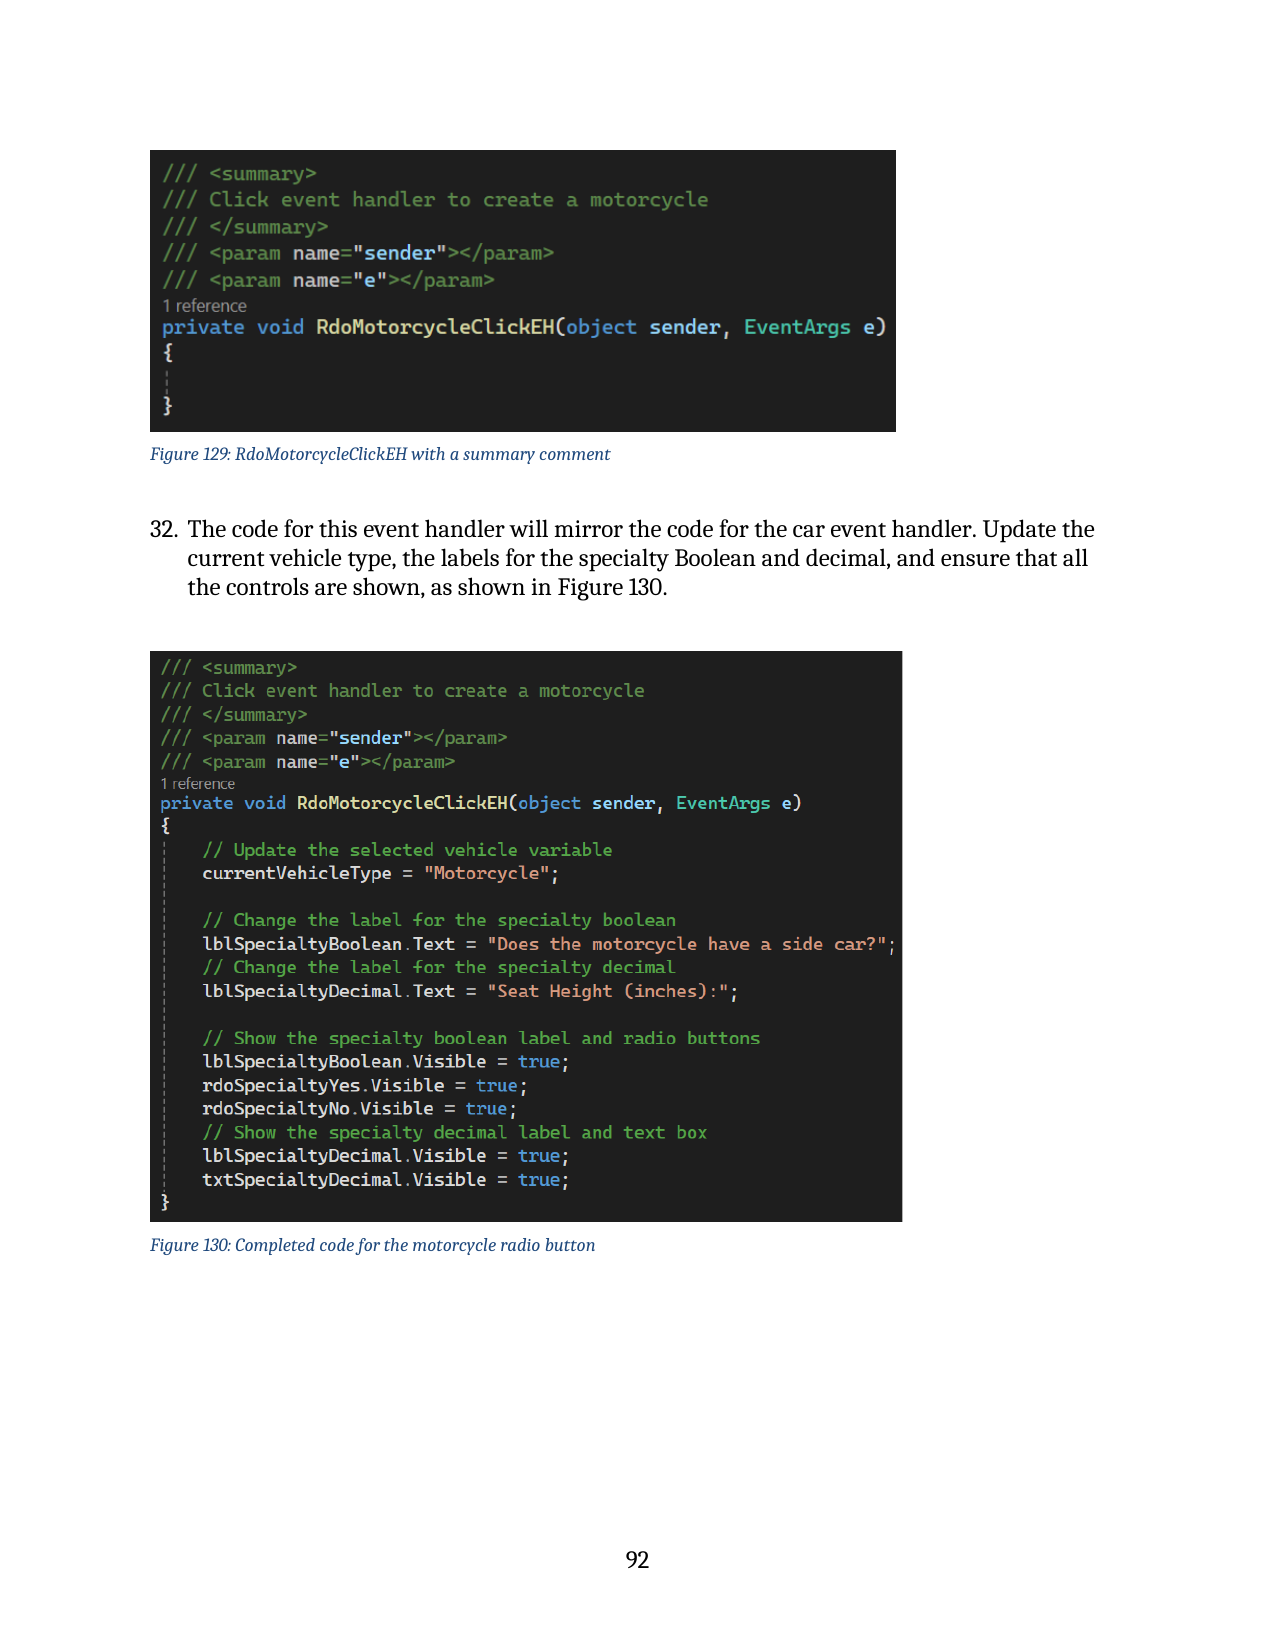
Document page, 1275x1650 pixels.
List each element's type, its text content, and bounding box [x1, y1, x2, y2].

picture [150, 150, 896, 432]
text Figure 129: RdoMotorcycleClickEH with a summary comment [150, 444, 1125, 465]
picture [150, 651, 903, 1222]
list The code for this event handler will mirror the code for the car event handler. Update the current vehicle type, the labels for the specialty Boolean and decimal, and ensure that all the controls are shown, as shown in Figure 130. [150, 515, 1125, 602]
text Figure 130: Completed code for the motorcycle radio button [150, 1234, 1125, 1256]
